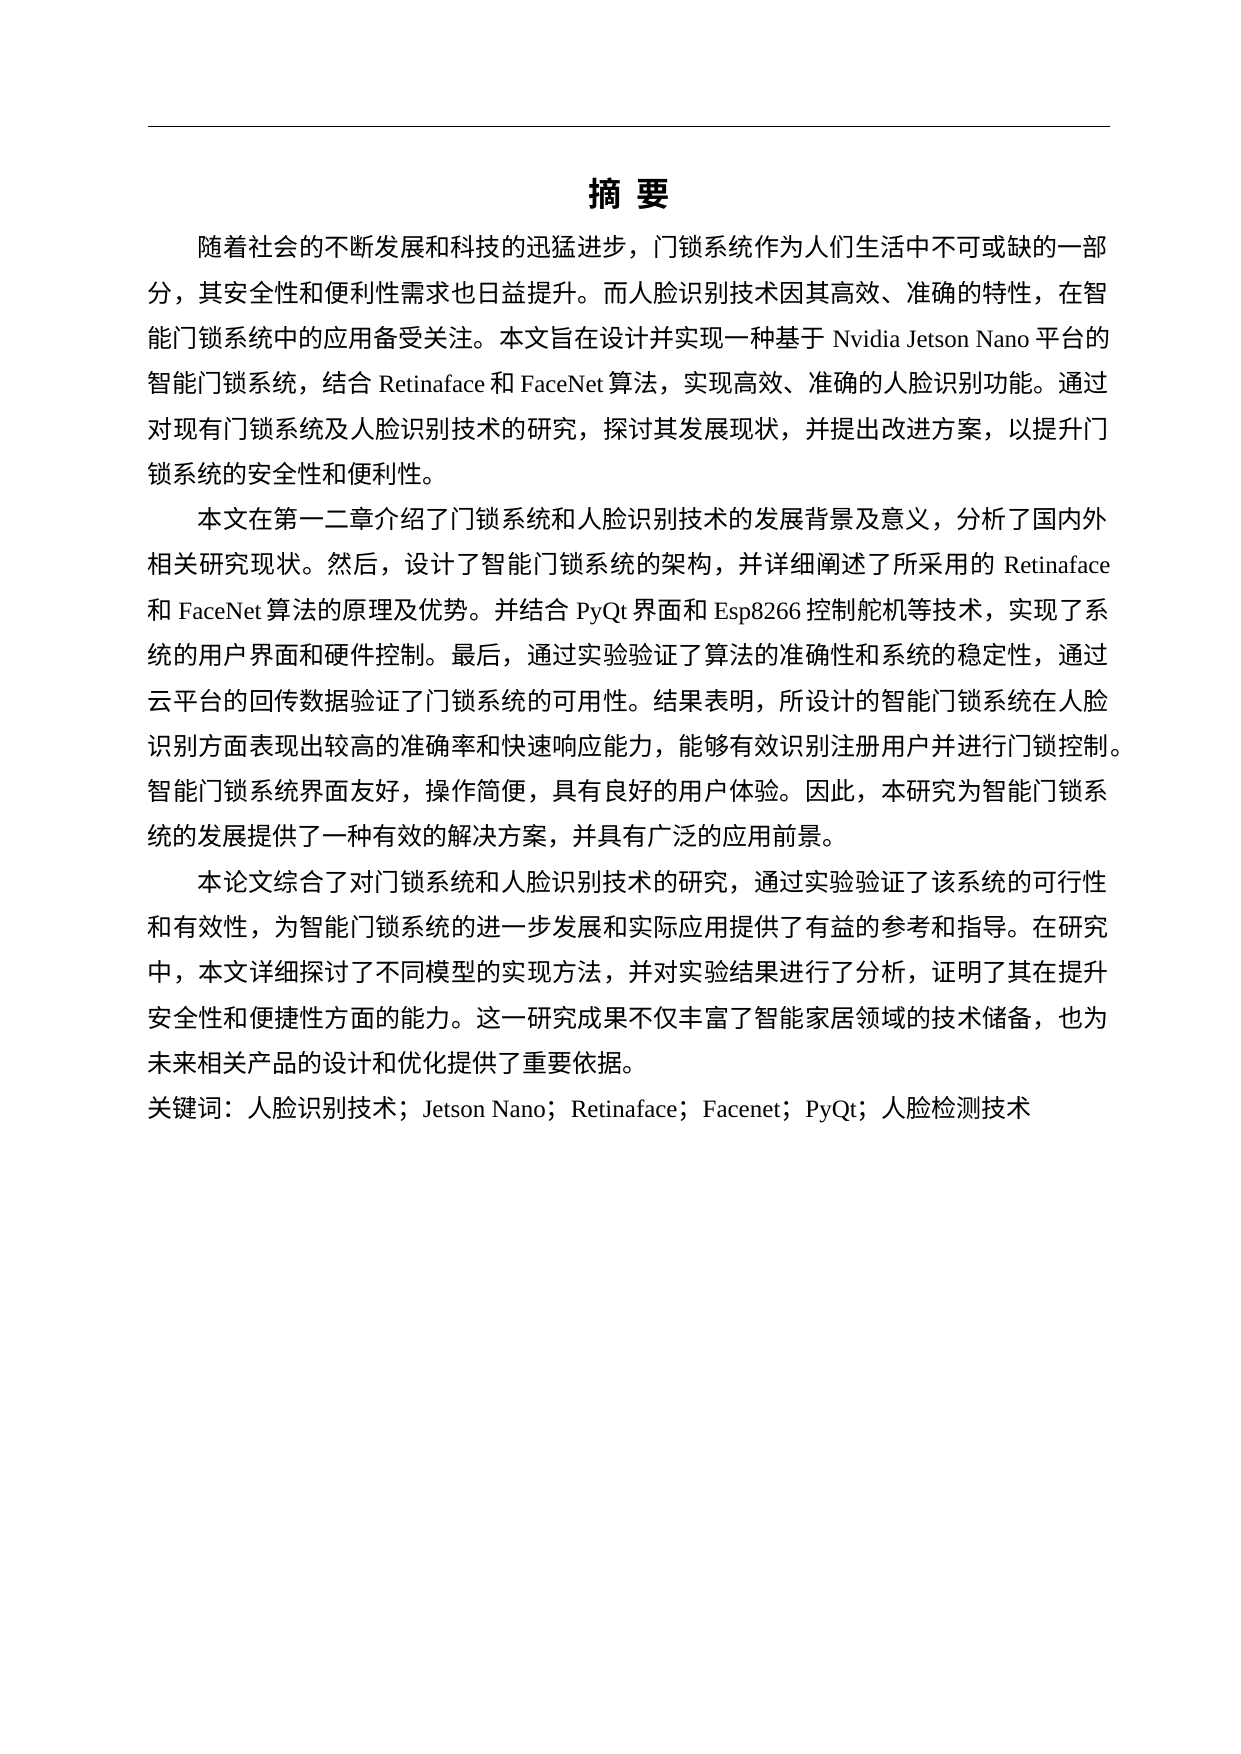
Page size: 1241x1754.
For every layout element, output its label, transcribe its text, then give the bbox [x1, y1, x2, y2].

text 本论文综合了对门锁系统和人脸识别技术的研究，通过实验验证了该系统的可行性和有效性，为智能门锁系统的进一步发展和实际应用提供了有益的参考和指导。在研究中，本文详细探讨了不同模型的实现方法，并对实验结果进行了分析，证明了其在提升安全性和便捷性方面的能力。这一研究成果不仅丰富了智能家居领域的技术储备，也为未来相关产品的设计和优化提供了重要依据。 [148, 862, 1110, 1080]
text 本文在第一二章介绍了门锁系统和人脸识别技术的发展背景及意义，分析了国内外相关研究现状。然后，设计了智能门锁系统的架构，并详细阐述了所采用的Retinaface和FaceNet算法的原理及优势。并结合PyQt界面和Esp8266控制舵机等技术，实现了系统的用户界面和硬件控制。最后，通过实验验证了算法的准确性和系统的稳定性，通过云平台的回传数据验证了门锁系统的可用性。结果表明，所设计的智能门锁系统在人脸识别方面表现出较高的准确率和快速响应能力，能够有效识别注册用户并进行门锁控制。智能门锁系统界面友好，操作简便，具有良好的用户体验。因此，本研究为智能门锁系统的发展提供了一种有效的解决方案，并具有广泛的应用前景。 [148, 500, 1110, 853]
text 随着社会的不断发展和科技的迅猛进步，门锁系统作为人们生活中不可或缺的一部分，其安全性和便利性需求也日益提升。而人脸识别技术因其高效、准确的特性，在智能门锁系统中的应用备受关注。本文旨在设计并实现一种基于Nvidia Jetson Nano平台的智能门锁系统，结合Retinaface和FaceNet算法，实现高效、准确的人脸识别功能。通过对现有门锁系统及人脸识别技术的研究，探讨其发展现状，并提出改进方案，以提升门锁系统的安全性和便利性。 [148, 228, 1110, 491]
text 摘 要 [148, 168, 1110, 216]
text 关键词：人脸识别技术；Jetson Nano；Retinaface；Facenet；PyQt；人脸检测技术 [148, 1089, 1110, 1125]
